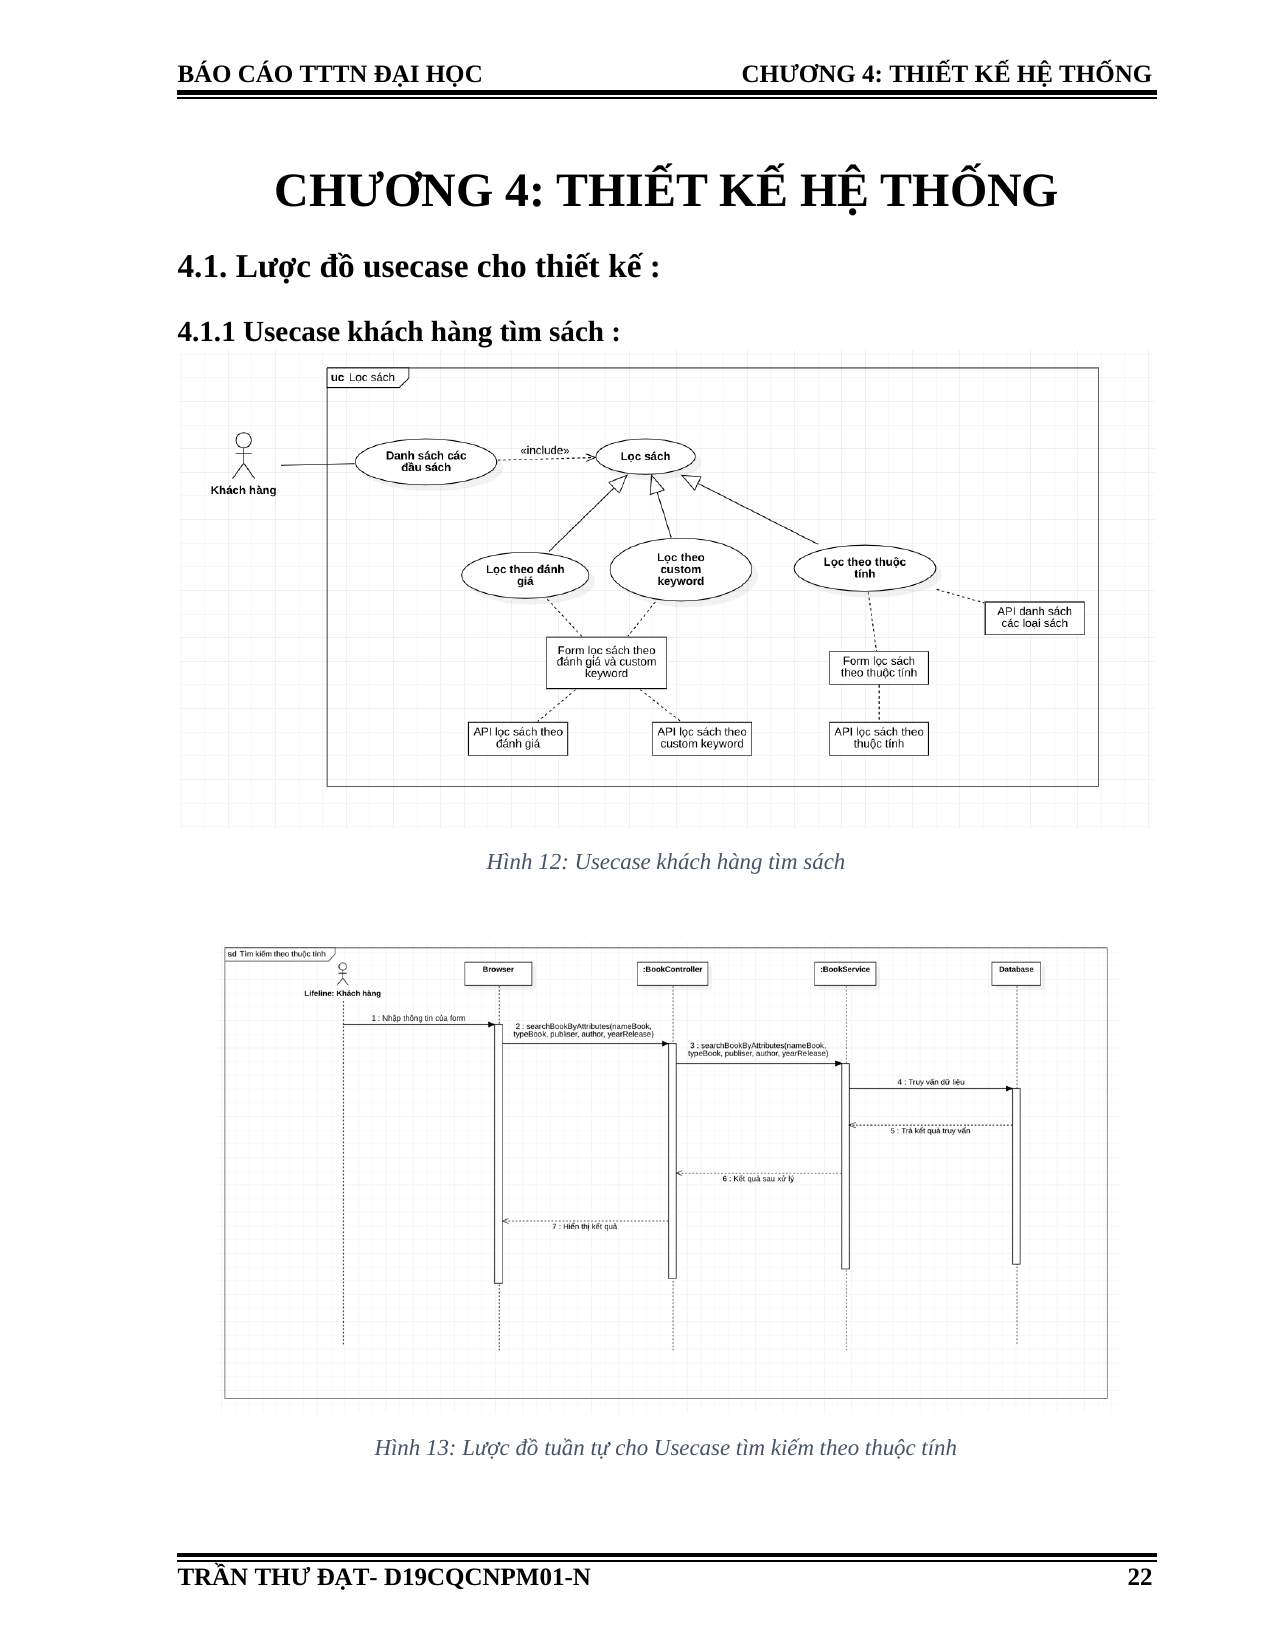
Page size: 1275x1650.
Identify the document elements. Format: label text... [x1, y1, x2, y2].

subtitle 4.1.1 Usecase khách hàng tìm sách : [177, 314, 1157, 347]
picture [214, 942, 1120, 1413]
picture [179, 350, 1155, 829]
subtitle CHƯƠNG 4: THIẾT KẾ HỆ THỐNG [177, 162, 1157, 217]
subtitle 4.1. Lược đồ usecase cho thiết kế : [177, 246, 1157, 285]
